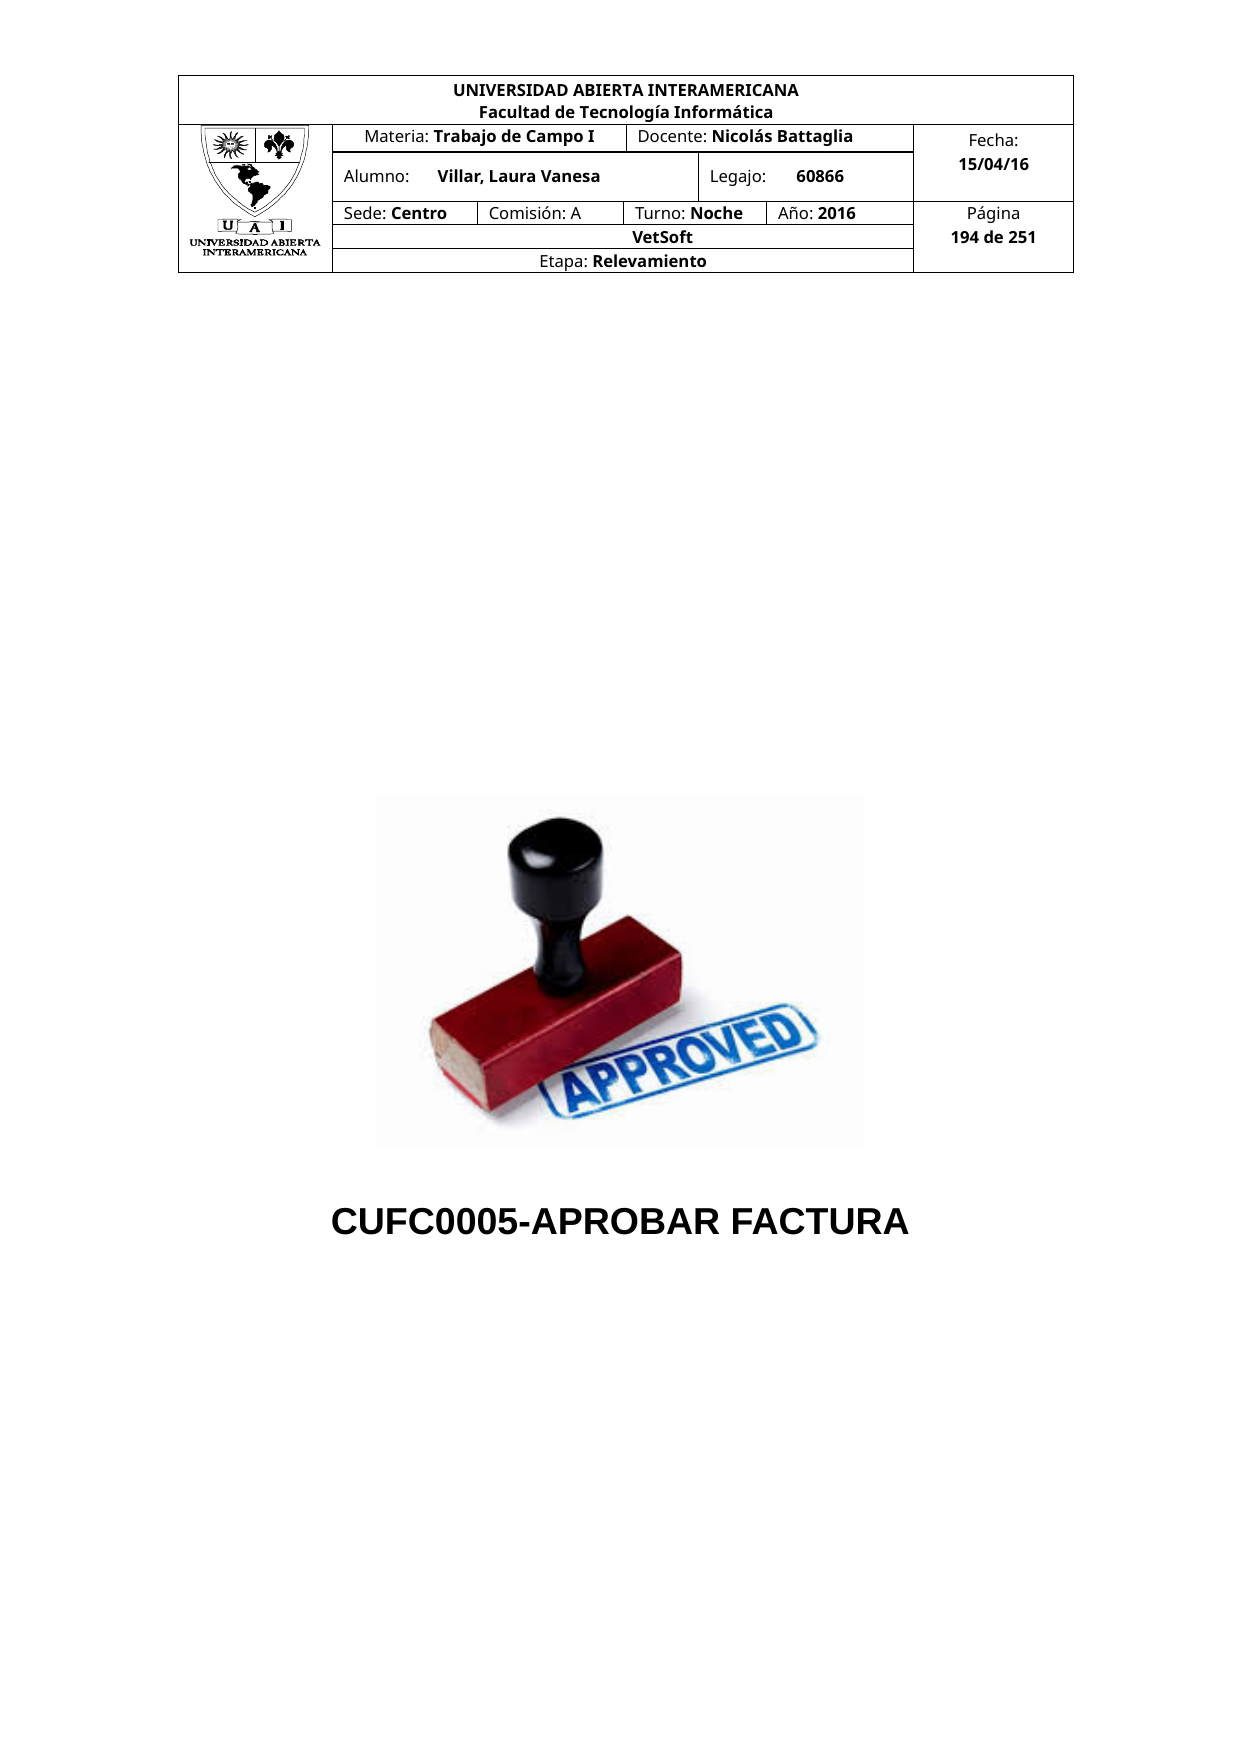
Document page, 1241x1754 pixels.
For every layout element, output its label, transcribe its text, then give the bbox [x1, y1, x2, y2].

picture [375, 795, 865, 1146]
text CUFC0005-APROBAR FACTURA [178, 1199, 1062, 1243]
